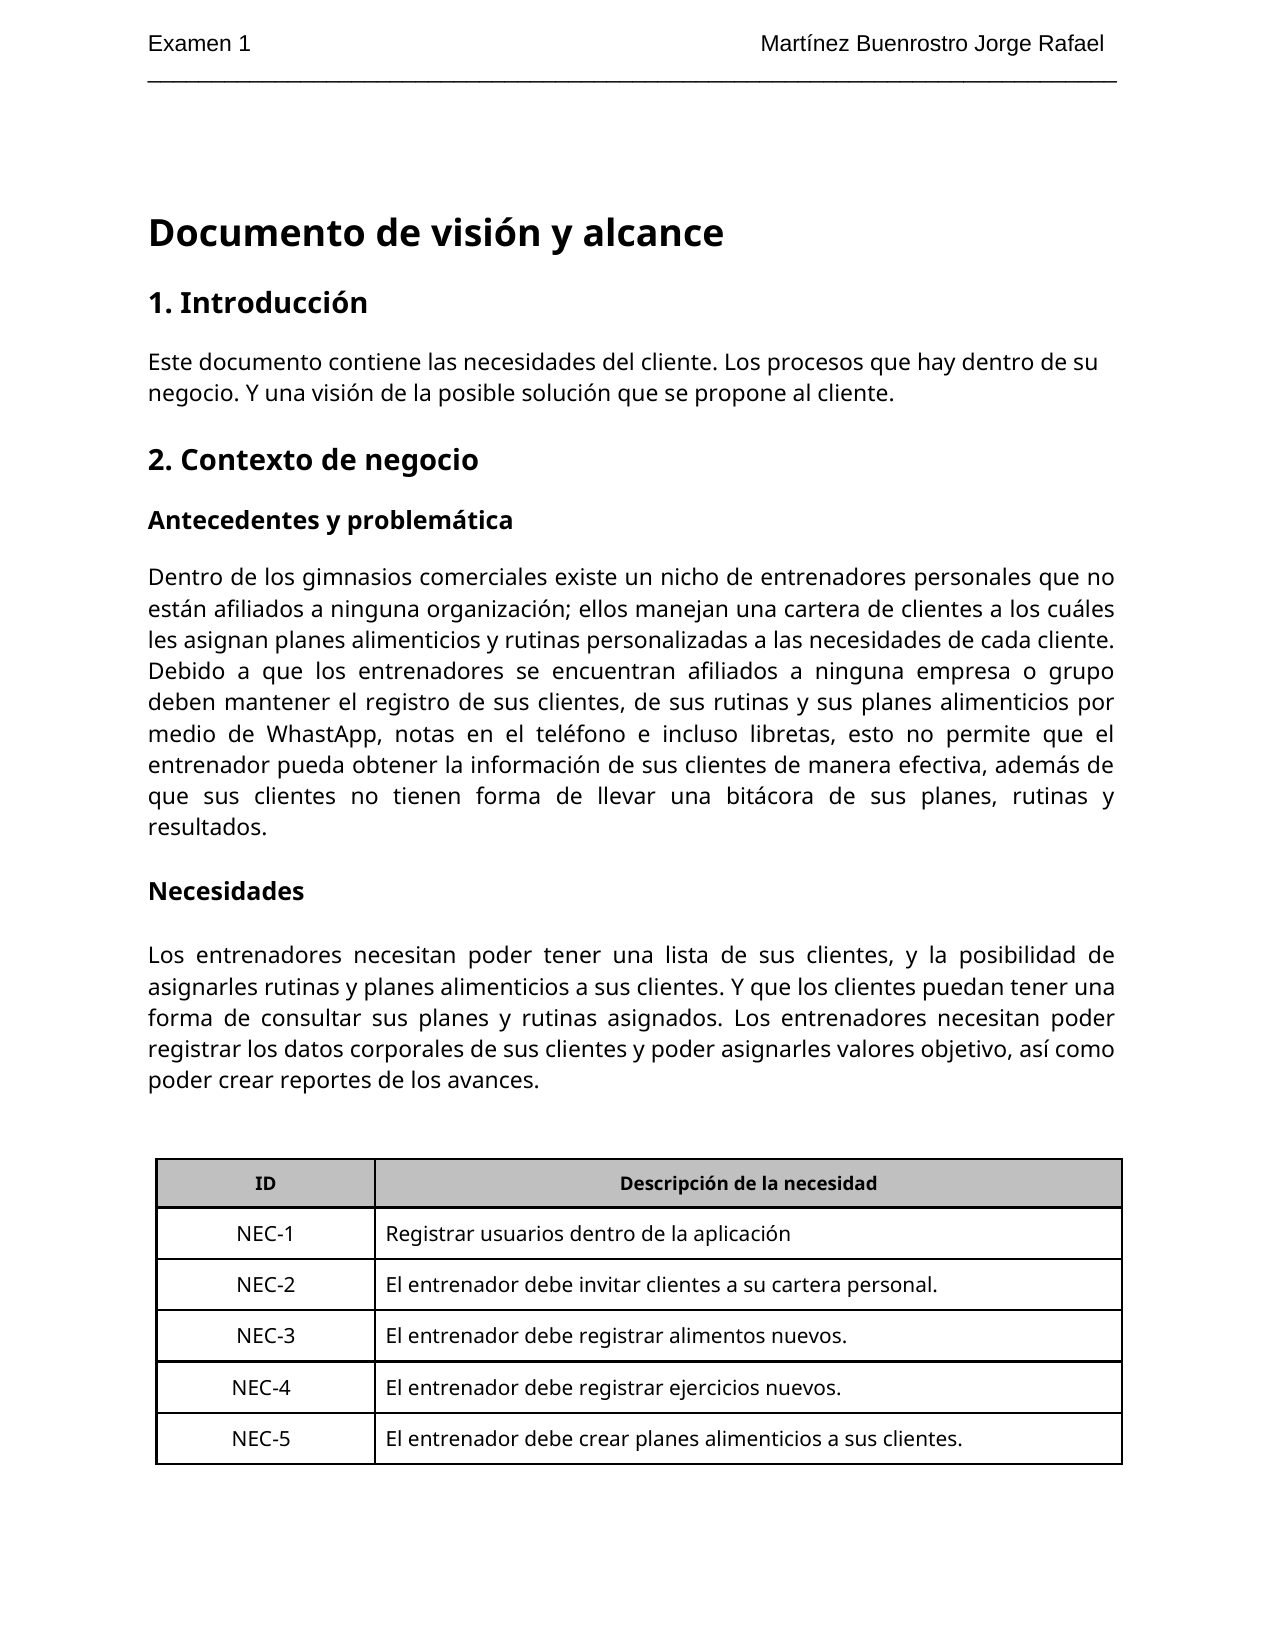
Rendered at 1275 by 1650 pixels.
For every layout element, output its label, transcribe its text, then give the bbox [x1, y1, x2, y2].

table_cell NEC-4 [158, 1363, 374, 1412]
table_cell El entrenador debe invitar clientes a su cartera personal. [376, 1260, 1121, 1309]
table_cell NEC-3 [158, 1311, 374, 1360]
table_cell NEC-5 [158, 1414, 374, 1463]
table_cell El entrenador debe crear planes alimenticios a sus clientes. [376, 1414, 1121, 1463]
table_header ID [158, 1160, 374, 1206]
table_cell El entrenador debe registrar ejercicios nuevos. [376, 1363, 1121, 1412]
text Este documento contiene las necesidades del cliente. Los procesos que hay dentro de su negocio. Y una visión de la posible solución que se propone al cliente. [148, 345, 1116, 408]
table_cell Registrar usuarios dentro de la aplicación [376, 1209, 1121, 1258]
text Los entrenadores necesitan poder tener una lista de sus clientes, y la posibilidad de asignarles rutinas y planes alimenticios a sus clientes. Y que los clientes puedan tener una forma de consultar sus planes y rutinas asignados. Los entrenadores necesitan poder registrar los datos corporales de sus clientes y poder asignarles valores objetivo, así como poder crear reportes de los avances. [148, 939, 1116, 1095]
text Dentro de los gimnasios comerciales existe un nicho de entrenadores personales que no están afiliados a ninguna organización; ellos manejan una cartera de clientes a los cuáles les asignan planes alimenticios y rutinas personalizadas a las necesidades de cada cliente. Debido a que los entrenadores se encuentran afiliados a ninguna empresa o grupo deben mantener el registro de sus clientes, de sus rutinas y sus planes alimenticios por medio de WhastApp, notas en el teléfono e incluso libretas, esto no permite que el entrenador pueda obtener la información de sus clientes de manera efectiva, además de que sus clientes no tienen forma de llevar una bitácora de sus planes, rutinas y resultados. [148, 561, 1116, 843]
table_cell El entrenador debe registrar alimentos nuevos. [376, 1311, 1121, 1360]
subtitle 2. Contexto de negocio [148, 439, 1125, 479]
table_cell NEC-1 [158, 1209, 374, 1258]
table_cell NEC-2 [158, 1260, 374, 1309]
subtitle Documento de visión y alcance [148, 206, 1125, 257]
table_header Descripción de la necesidad [376, 1160, 1121, 1206]
subtitle Antecedentes y problemática [148, 502, 1125, 536]
subtitle 1. Introducción [148, 282, 1125, 322]
subtitle Necesidades [148, 874, 1125, 908]
